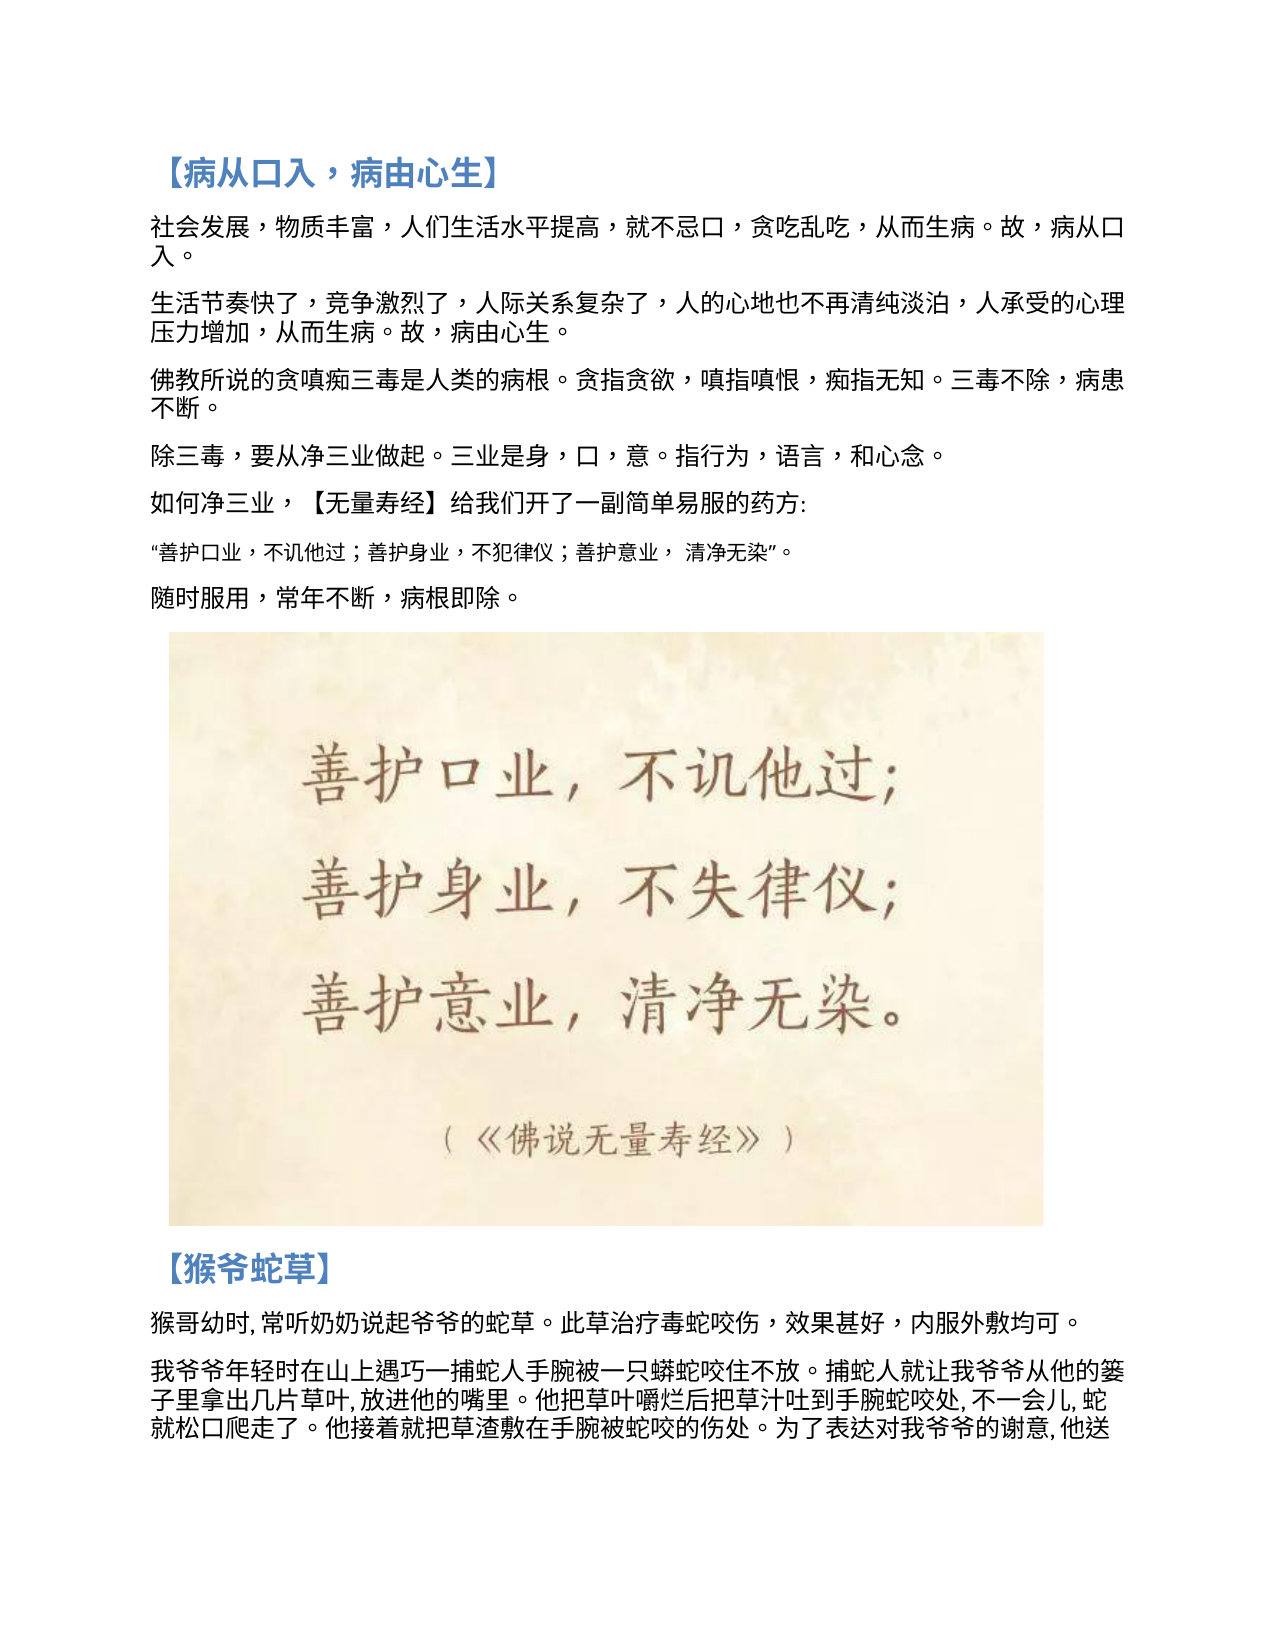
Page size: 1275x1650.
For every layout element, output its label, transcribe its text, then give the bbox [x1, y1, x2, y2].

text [150, 1358, 1125, 1444]
text 猴哥幼时, 常听奶奶说起爷爷的蛇草。此草治疗毒蛇咬伤，效果甚好，内服外敷均可。 [150, 1310, 1125, 1339]
text 如何净三业，【无量寿经】给我们开了一副简单易服的药方: [150, 490, 1125, 519]
text 除三毒，要从净三业做起。三业是身，口，意。指行为，语言，和心念。 [150, 443, 1125, 472]
subtitle 【猴爷蛇草】 [150, 1246, 1125, 1292]
text 社会发展，物质丰富，人们生活水平提高，就不忌口，贪吃乱吃，从而生病。故，病从口入。 [150, 214, 1125, 272]
text 生活节奏快了，竞争激烈了，人际关系复杂了，人的心地也不再清纯淡泊，人承受的心理压力增加，从而生病。故，病由心生。 [150, 290, 1125, 348]
text “善护口业，不讥他过；善护身业，不犯律仪；善护意业， 清净无染”。 [150, 538, 1125, 566]
text 随时服用，常年不断，病根即除。 [150, 585, 1125, 614]
subtitle 【病从口入，病由心生】 [150, 150, 1125, 195]
picture [168, 632, 1044, 1226]
text 佛教所说的贪嗔痴三毒是人类的病根。贪指贪欲，嗔指嗔恨，痴指无知。三毒不除，病患不断。 [150, 367, 1125, 424]
